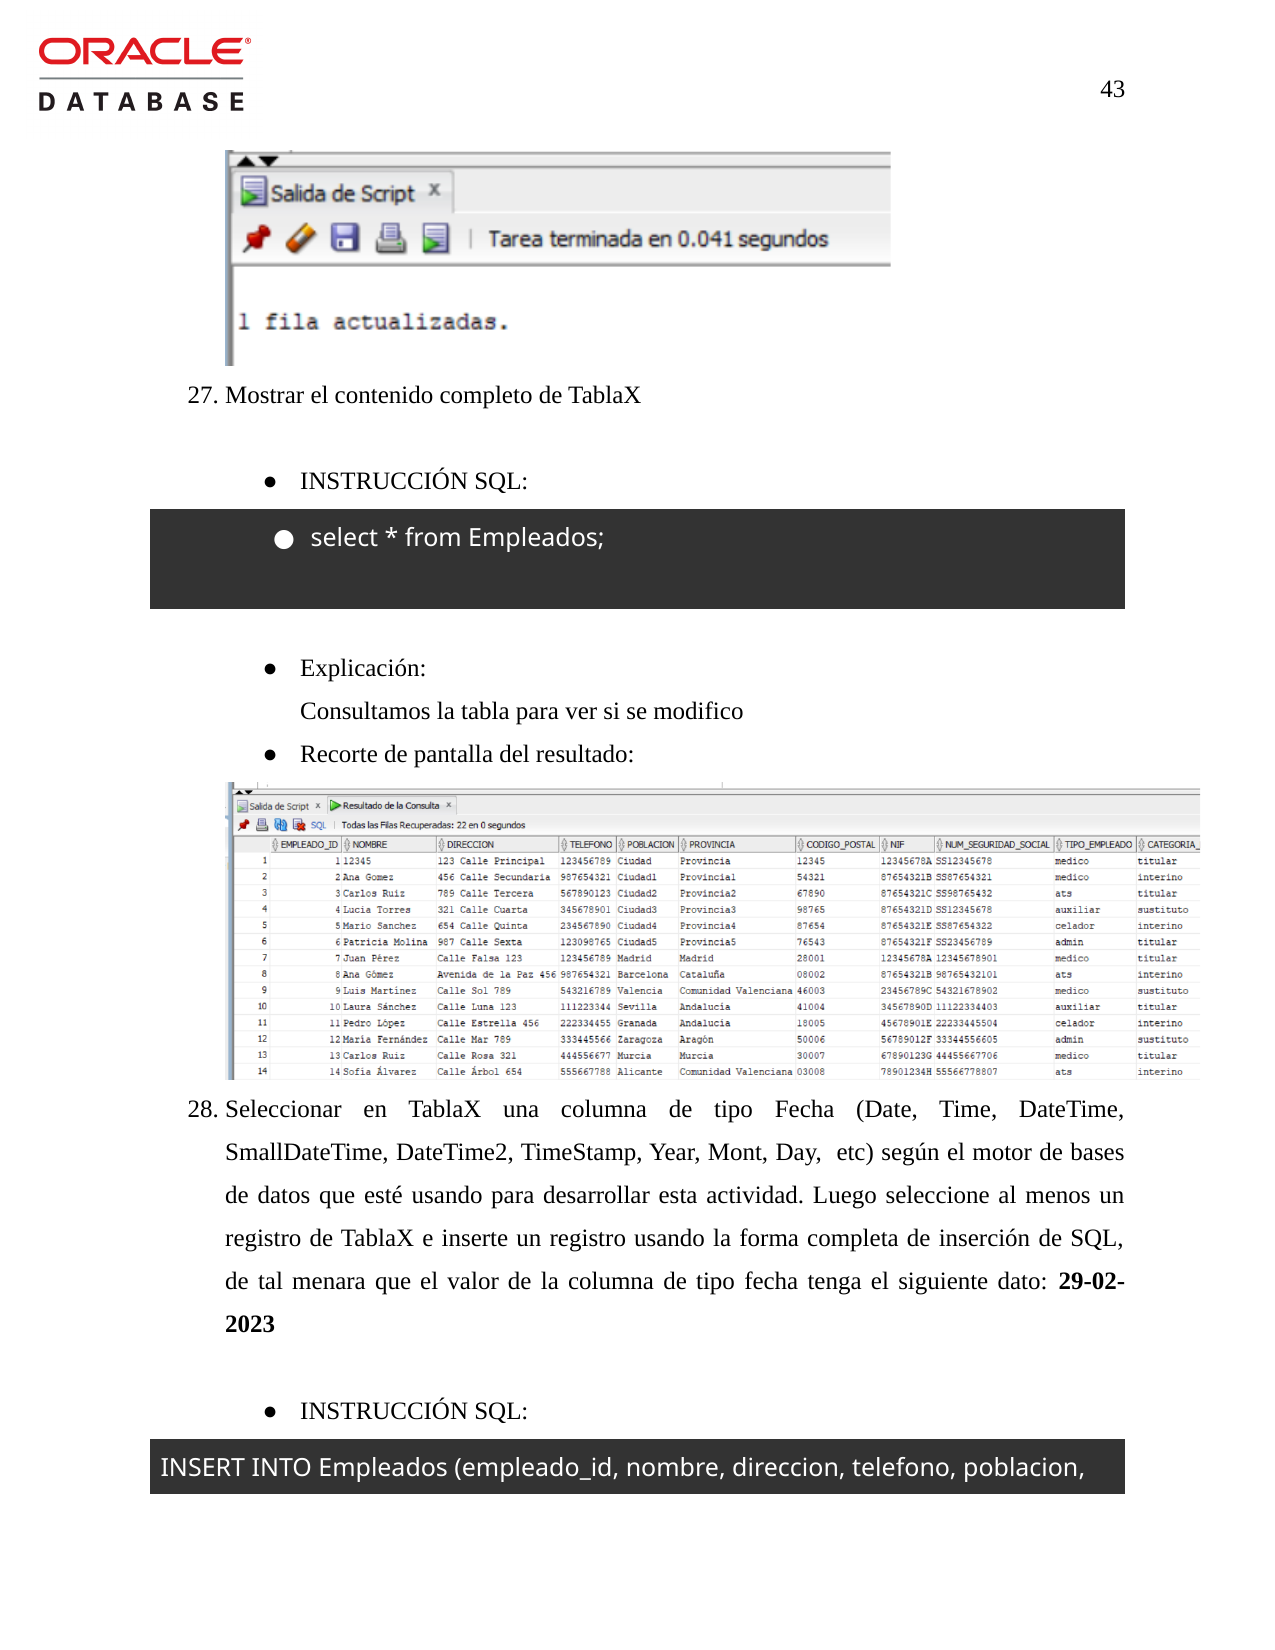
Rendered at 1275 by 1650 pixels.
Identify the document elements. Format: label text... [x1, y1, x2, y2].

list INSTRUCCIÓN SQL: [262, 1396, 1125, 1424]
list Mostrar el contenido completo de TablaX [187, 380, 1125, 409]
list Recorte de pantalla del resultado: [262, 739, 1125, 768]
table_header select * from Empleados; [150, 509, 1125, 609]
list Explicación: [262, 653, 1125, 681]
picture [225, 150, 891, 366]
text Consultamos la tabla para ver si se modifico [300, 696, 1125, 724]
picture [26, 10, 264, 139]
list Seleccionar en TablaX una columna de tipo Fecha (Date, Time, DateTime, SmallDateTime, DateTime2, TimeStamp, Year, Mont, Day, etc) según el motor de bases de datos que esté usando para desarrollar esta actividad. Luego seleccione al menos un registro de TablaX e inserte un registro usando la forma completa de inserción de SQL, de tal menara que el valor de la columna de tipo fecha tenga el siguiente dato: 29-02-2023 [187, 1094, 1125, 1338]
picture [225, 782, 1200, 1080]
list INSTRUCCIÓN SQL: [262, 466, 1125, 495]
